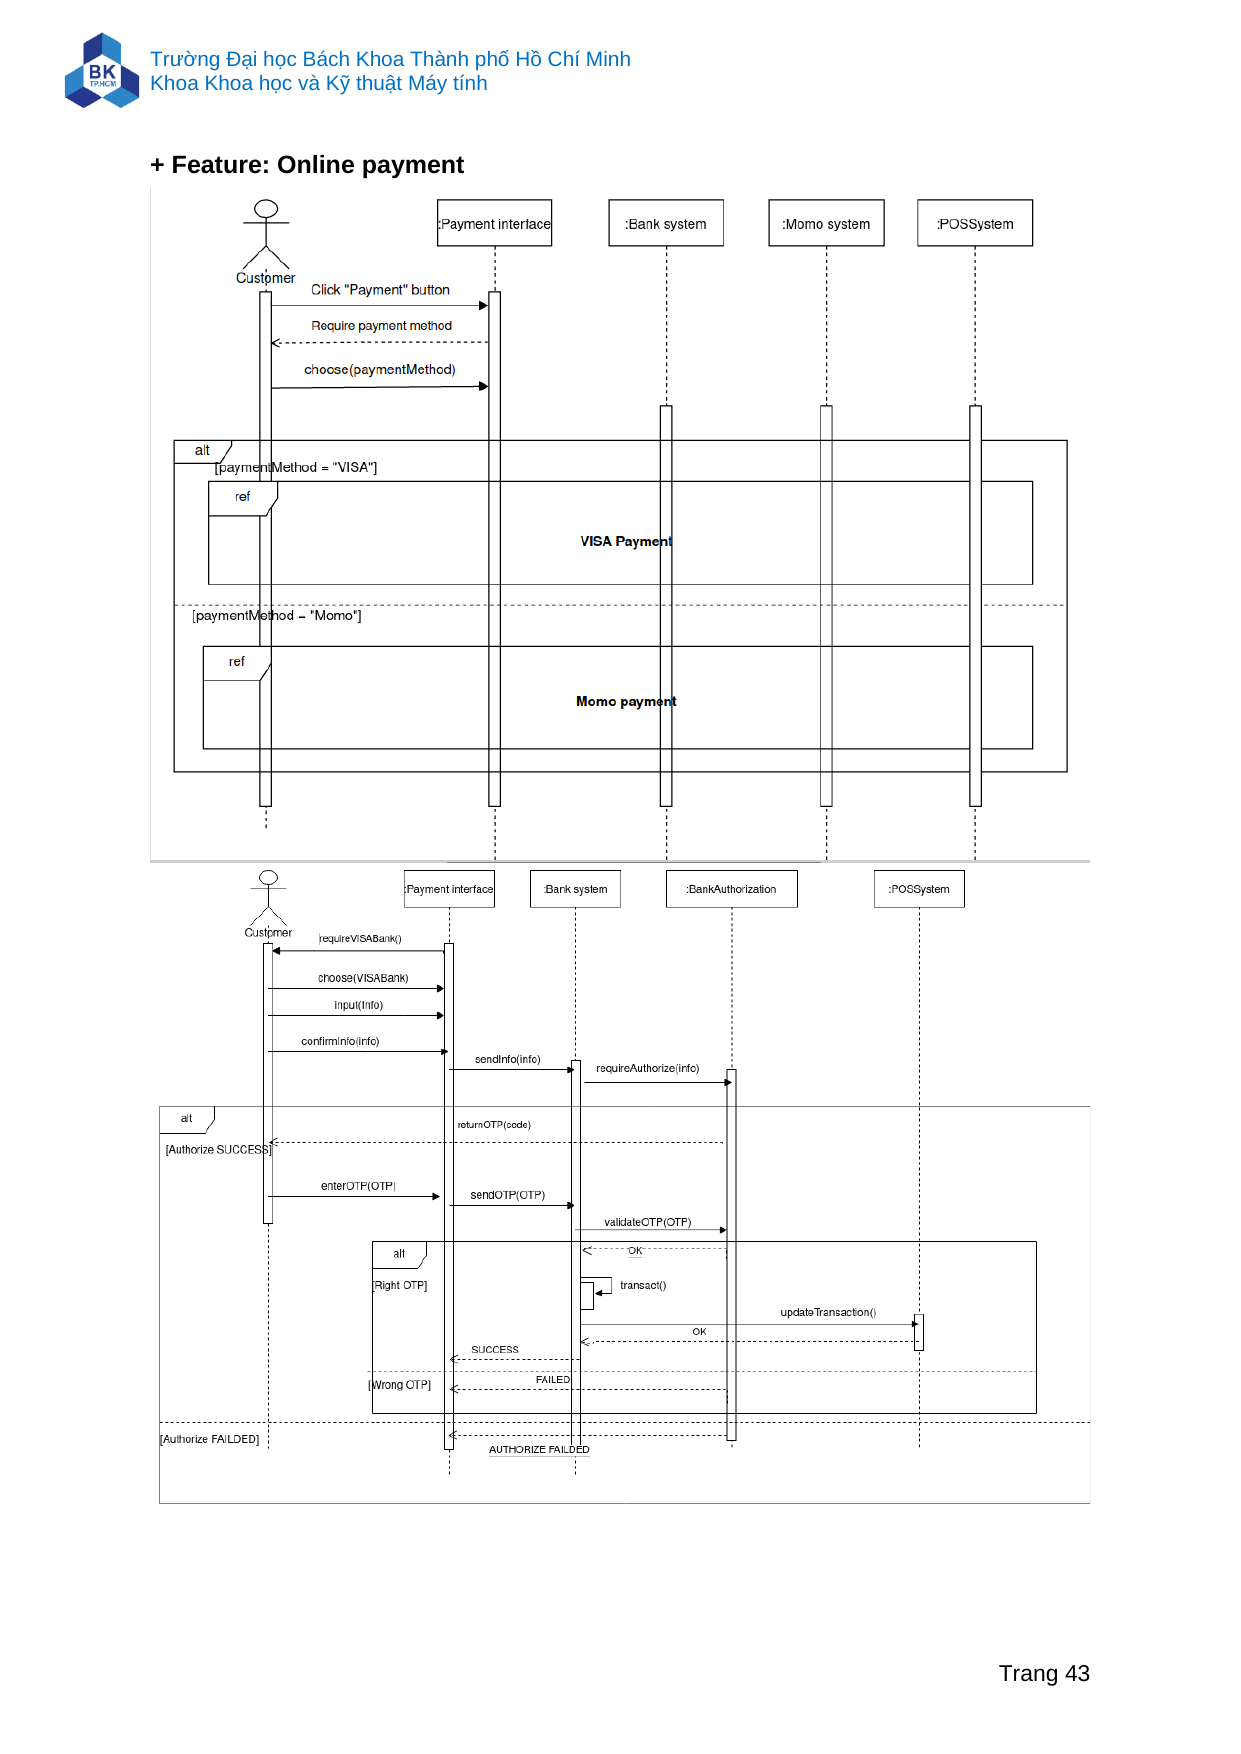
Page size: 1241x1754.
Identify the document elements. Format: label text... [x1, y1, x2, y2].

picture [44, 29, 149, 110]
picture [150, 187, 1091, 863]
text + Feature: Online payment [150, 150, 1090, 179]
picture [150, 870, 1091, 1504]
